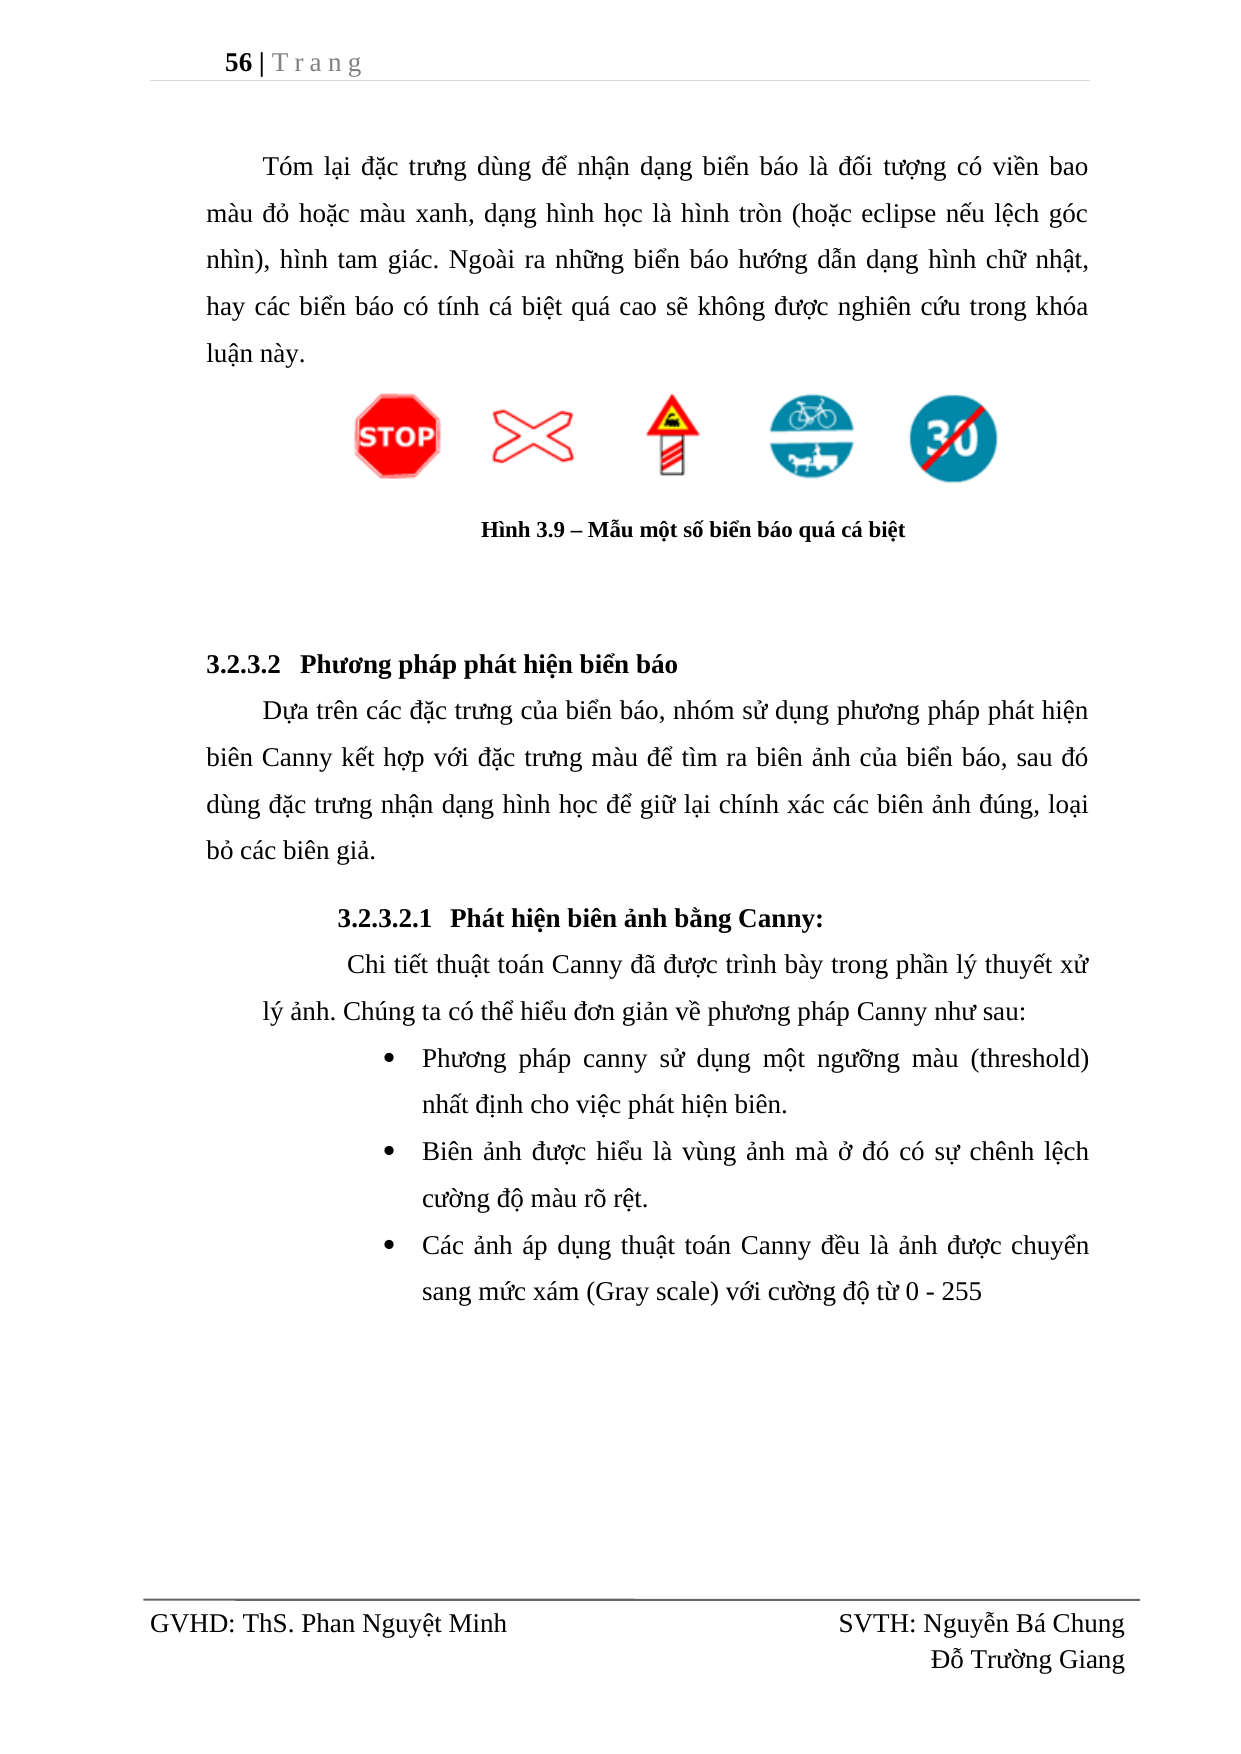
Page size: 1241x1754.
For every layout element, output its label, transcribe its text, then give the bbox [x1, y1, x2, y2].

subtitle Phương pháp phát hiện biển báo [206, 648, 1090, 679]
subtitle Phát hiện biên ảnh bằng Canny: [337, 902, 1090, 933]
list Phương pháp canny sử dụng một ngưỡng màu (threshold) nhất định cho việc phát hiện biên. [384, 1042, 1090, 1120]
list Chi tiết thuật toán Canny đã được trình bày trong phần lý thuyết xử lý ảnh. Chúng ta có thể hiểu đơn giản về phương pháp Canny như sau: [262, 948, 1090, 1026]
picture [336, 383, 1017, 496]
list Các ảnh áp dụng thuật toán Canny đều là ảnh được chuyển sang mức xám (Gray scale) với cường độ từ 0 - 255 [384, 1229, 1090, 1307]
list Biên ảnh được hiểu là vùng ảnh mà ở đó có sự chênh lệch cường độ màu rõ rệt. [384, 1135, 1090, 1213]
list Dựa trên các đặc trưng của biển báo, nhóm sử dụng phương pháp phát hiện biên Canny kết hợp với đặc trưng màu để tìm ra biên ảnh của biển báo, sau đó dùng đặc trưng nhận dạng hình học để giữ lại chính xác các biên ảnh đúng, loại bỏ các biên giả. [206, 694, 1090, 866]
list Tóm lại đặc trưng dùng để nhận dạng biển báo là đối tượng có viền bao màu đỏ hoặc màu xanh, dạng hình học là hình tròn (hoặc eclipse nếu lệch góc nhìn), hình tam giác. Ngoài ra những biển báo hướng dẫn dạng hình chữ nhật, hay các biển báo có tính cá biệt quá cao sẽ không được nghiên cứu trong khóa luận này. [206, 150, 1090, 368]
